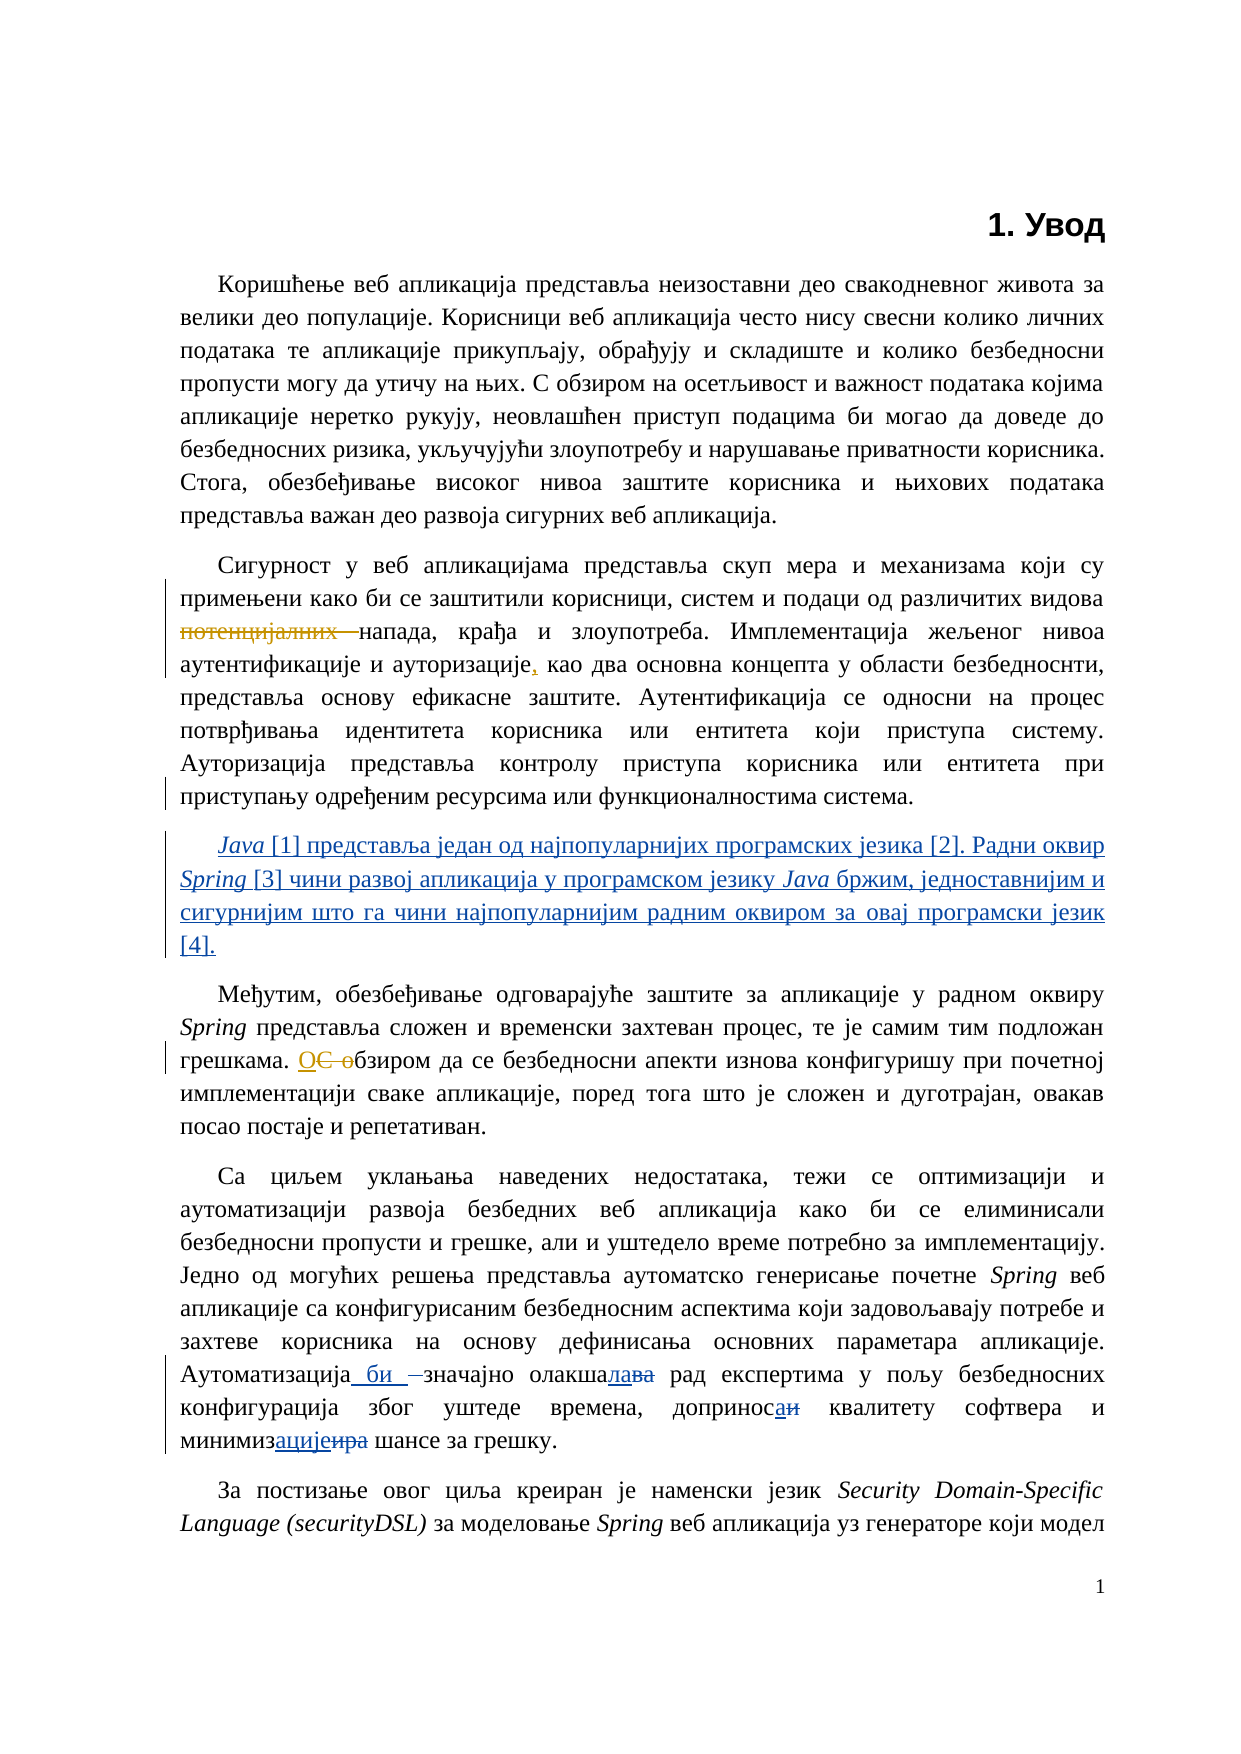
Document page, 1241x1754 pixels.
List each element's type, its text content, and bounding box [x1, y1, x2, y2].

text Сигурност у веб апликацијама представља скуп мера и механизама који су примењени како би се заштитили корисници, систем и подаци од различитих видова напада, крађа и злоупотреба. Имплементација жељеног нивоа аутентификације и ауторизације као два основна концепта у области безбедноснти, представља основу ефикасне заштите. Аутентификација се односни на процес потврђивања идентитета корисника или ентитета који приступа систему. Ауторизација представља контролу приступа корисника или ентитета при приступању одређеним ресурсима или функционалностима система. [180, 550, 1105, 810]
text Међутим, обезбеђивање одговарајуће заштите за апликације у радном оквиру Spring представља сложен и временски захтеван процес, те је самим тим подложан грешкама. бзиром да се безбедносни апекти изнова конфигуришу при почетној имплементацији сваке апликације, поред тога што је сложен и дуготрајан, овакав посао постаје и репетативан. [180, 979, 1105, 1140]
subtitle Увод [180, 206, 1105, 244]
text Коришћење веб апликација представља неизоставни део свакодневног живота за велики део популације. Корисници веб апликација често нису свесни колико личних података те апликације прикупљају, обрађују и складиште и колико безбедносни пропусти могу да утичу на њих. С обзиром на осетљивост и важност података којима апликације неретко рукују, неовлашћен приступ подацима би могао да доведе до безбедносних ризика, укључујући злоупотребу и нарушавање приватности корисника. Стога, обезбеђивање високог нивоа заштите корисника и њихових података представља важан део развоја сигурних веб апликација. [180, 269, 1105, 529]
text Са циљем уклањања наведених недостатака, тежи се оптимизацији и аутоматизацији развоја безбедних веб апликација како би се елиминисали безбедносни пропусти и грешке, али и уштедело време потребно за имплементацију. Једно од могућих решења представља аутоматско генерисање почетне Spring веб апликације са конфигурисаним безбедносним аспектима који задовољавају потребе и захтеве корисника на основу дефинисања основних параметара апликације. Аутоматизацијазначајно олакша рад експертима у пољу безбедносних конфигурација због уштеде времена, допринос квалитету софтвера и минимиз шансе за грешку. [180, 1161, 1105, 1454]
